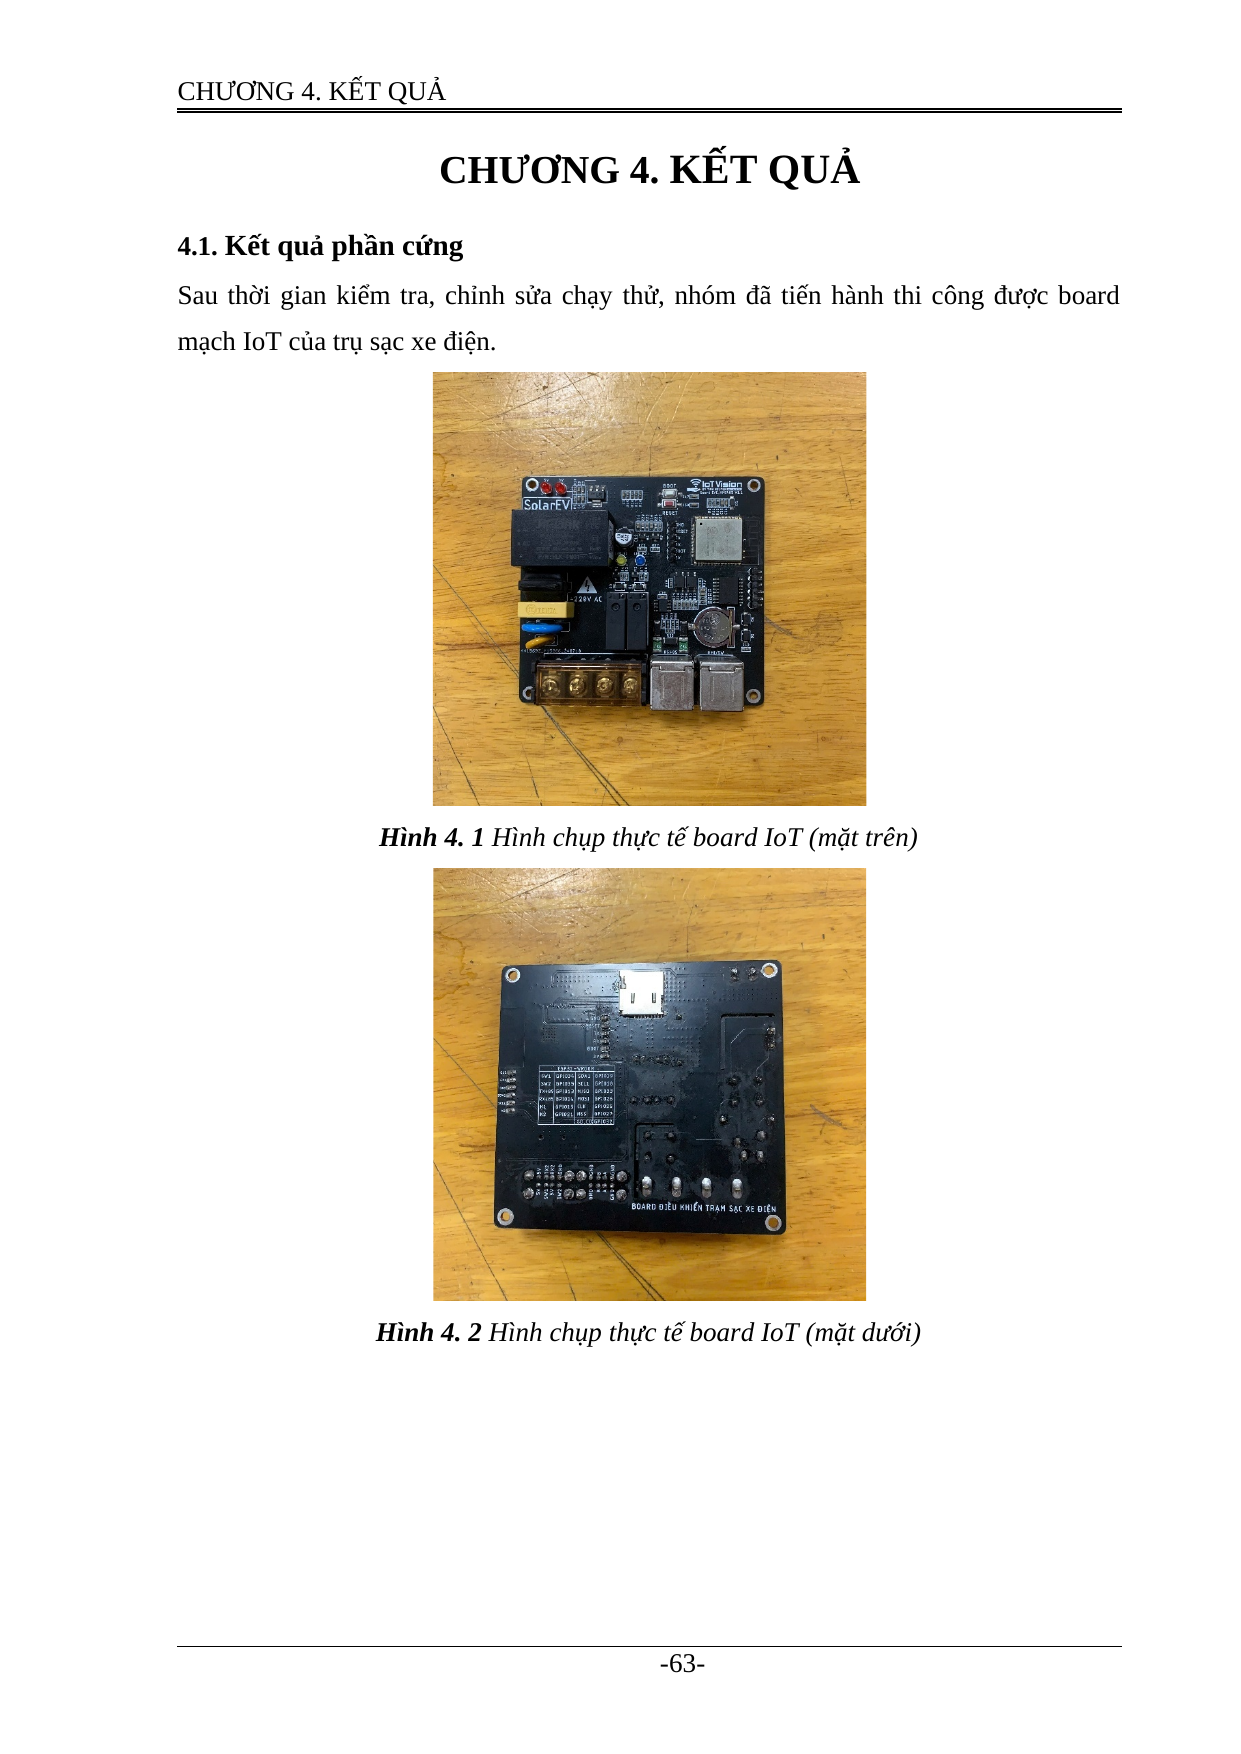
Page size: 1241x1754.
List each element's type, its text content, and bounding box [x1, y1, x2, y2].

text Hình 4. 1 Hình chụp thực tế board IoT (mặt trên) [177, 821, 1122, 852]
subtitle KẾT QUẢ [177, 144, 1122, 192]
subtitle Kết quả phần cứng [177, 228, 1122, 262]
text Hình 4. 2 Hình chụp thực tế board IoT (mặt dưới) [177, 1316, 1122, 1348]
text Sau thời gian kiểm tra, chỉnh sửa chạy thử, nhóm đã tiến hành thi công được board mạch IoT của trụ sạc xe điện. [177, 279, 1122, 357]
picture [432, 372, 867, 806]
picture [433, 868, 867, 1301]
